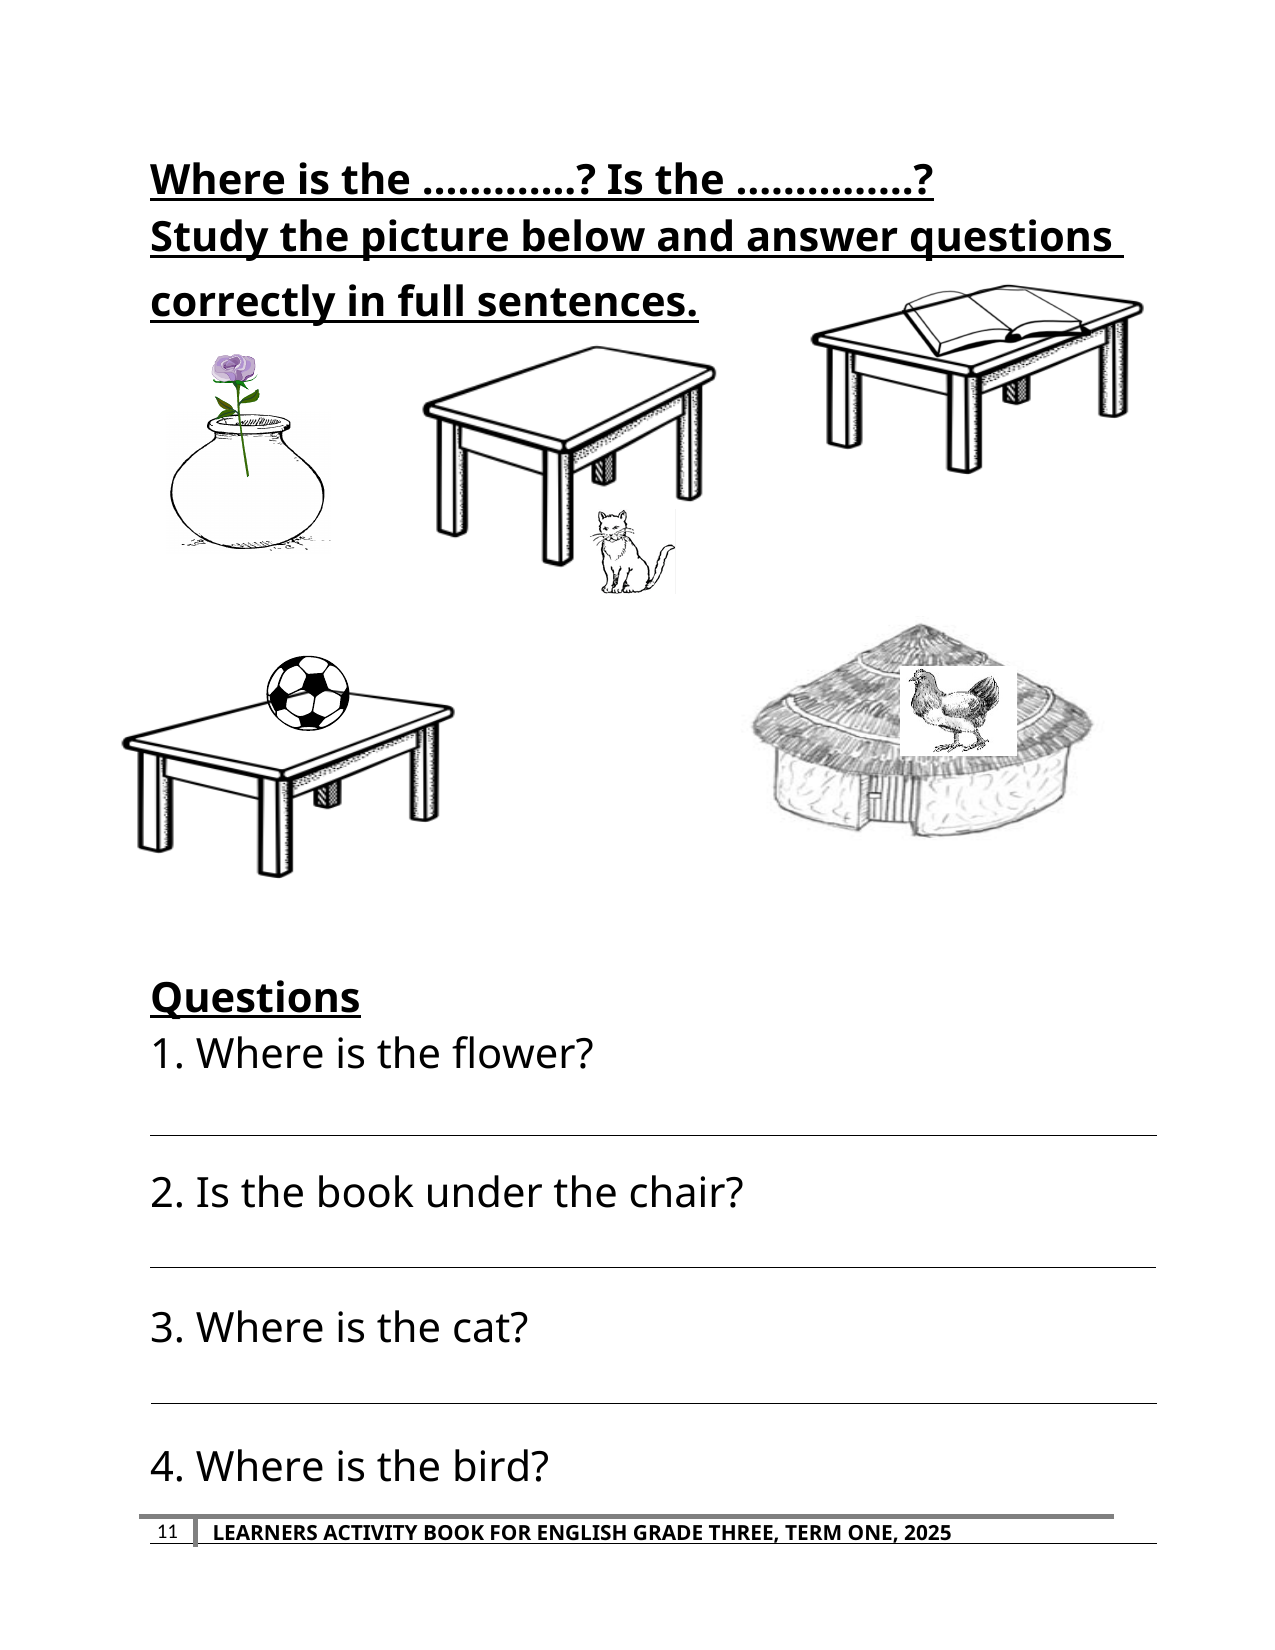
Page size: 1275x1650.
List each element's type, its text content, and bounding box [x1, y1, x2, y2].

picture [280, 682, 303, 693]
text 4. Where is the bird? [150, 1437, 1125, 1494]
picture [165, 411, 331, 554]
text 2. Is the book under the chair? [150, 1163, 1125, 1220]
picture [327, 682, 346, 694]
picture [800, 277, 1155, 482]
picture [314, 691, 340, 716]
text 3. Where is the cat? [150, 1298, 1125, 1355]
text Where is the ………….? Is the ……………? [150, 150, 1125, 207]
picture [277, 710, 300, 727]
picture [413, 337, 726, 594]
text 1. Where is the flower? [150, 1024, 1125, 1081]
text Study the picture below and answer questions correctly in full sentences. [150, 207, 1125, 329]
picture [111, 682, 466, 886]
picture [320, 710, 342, 726]
text Questions [150, 967, 1125, 1024]
picture [740, 616, 1105, 847]
picture [287, 690, 313, 715]
picture [269, 682, 278, 694]
